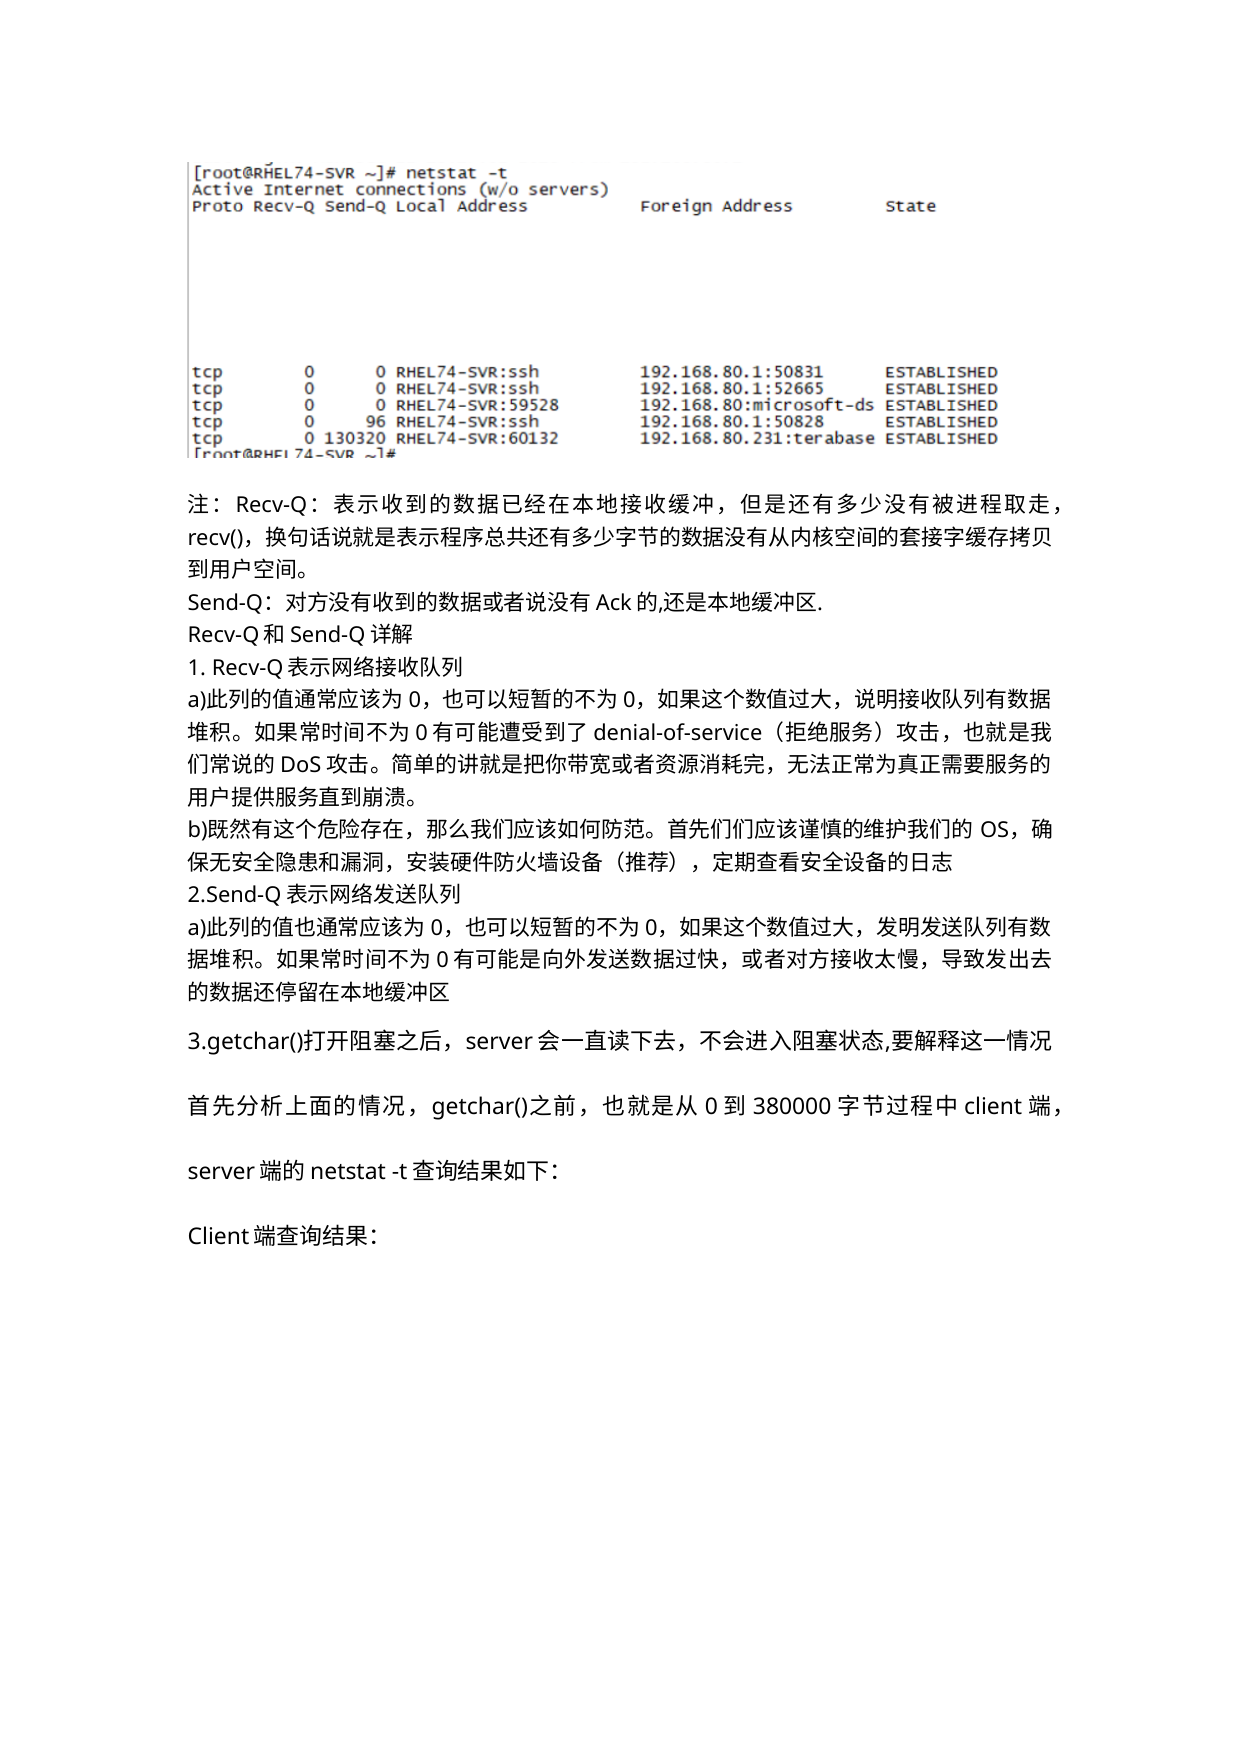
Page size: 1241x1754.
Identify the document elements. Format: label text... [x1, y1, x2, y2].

text 2.Send-Q表示网络发送队列 [187, 877, 1053, 909]
text a)此列的值也通常应该为0，也可以短暂的不为0，如果这个数值过大，发明发送队列有数据堆积。如果常时间不为0有可能是向外发送数据过快，或者对方接收太慢，导致发出去的数据还停留在本地缓冲区 [187, 909, 1053, 1007]
picture [187, 162, 1053, 458]
text 3.getchar()打开阻塞之后，server会一直读下去，不会进入阻塞状态,要解释这一情况首先分析上面的情况，getchar()之前，也就是从0到380000字节过程中client端，server端的netstat -t查询结果如下： [187, 1007, 1053, 1202]
text Recv-Q和Send-Q详解 [187, 617, 1053, 649]
text b)既然有这个危险存在，那么我们应该如何防范。首先们们应该谨慎的维护我们的OS，确保无安全隐患和漏洞，安装硬件防火墙设备（推荐），定期查看安全设备的日志 [187, 812, 1053, 877]
text Client端查询结果： [187, 1202, 1053, 1267]
text 注：Recv-Q：表示收到的数据已经在本地接收缓冲，但是还有多少没有被进程取走，recv()，换句话说就是表示程序总共还有多少字节的数据没有从内核空间的套接字缓存拷贝到用户空间。 [187, 487, 1053, 584]
text a)此列的值通常应该为0，也可以短暂的不为0，如果这个数值过大，说明接收队列有数据堆积。如果常时间不为0有可能遭受到了denial-of-service（拒绝服务）攻击，也就是我们常说的DoS攻击。简单的讲就是把你带宽或者资源消耗完，无法正常为真正需要服务的用户提供服务直到崩溃。 [187, 682, 1053, 812]
text 1. Recv-Q表示网络接收队列 [187, 649, 1053, 682]
text Send-Q：对方没有收到的数据或者说没有Ack的,还是本地缓冲区. [187, 584, 1053, 617]
